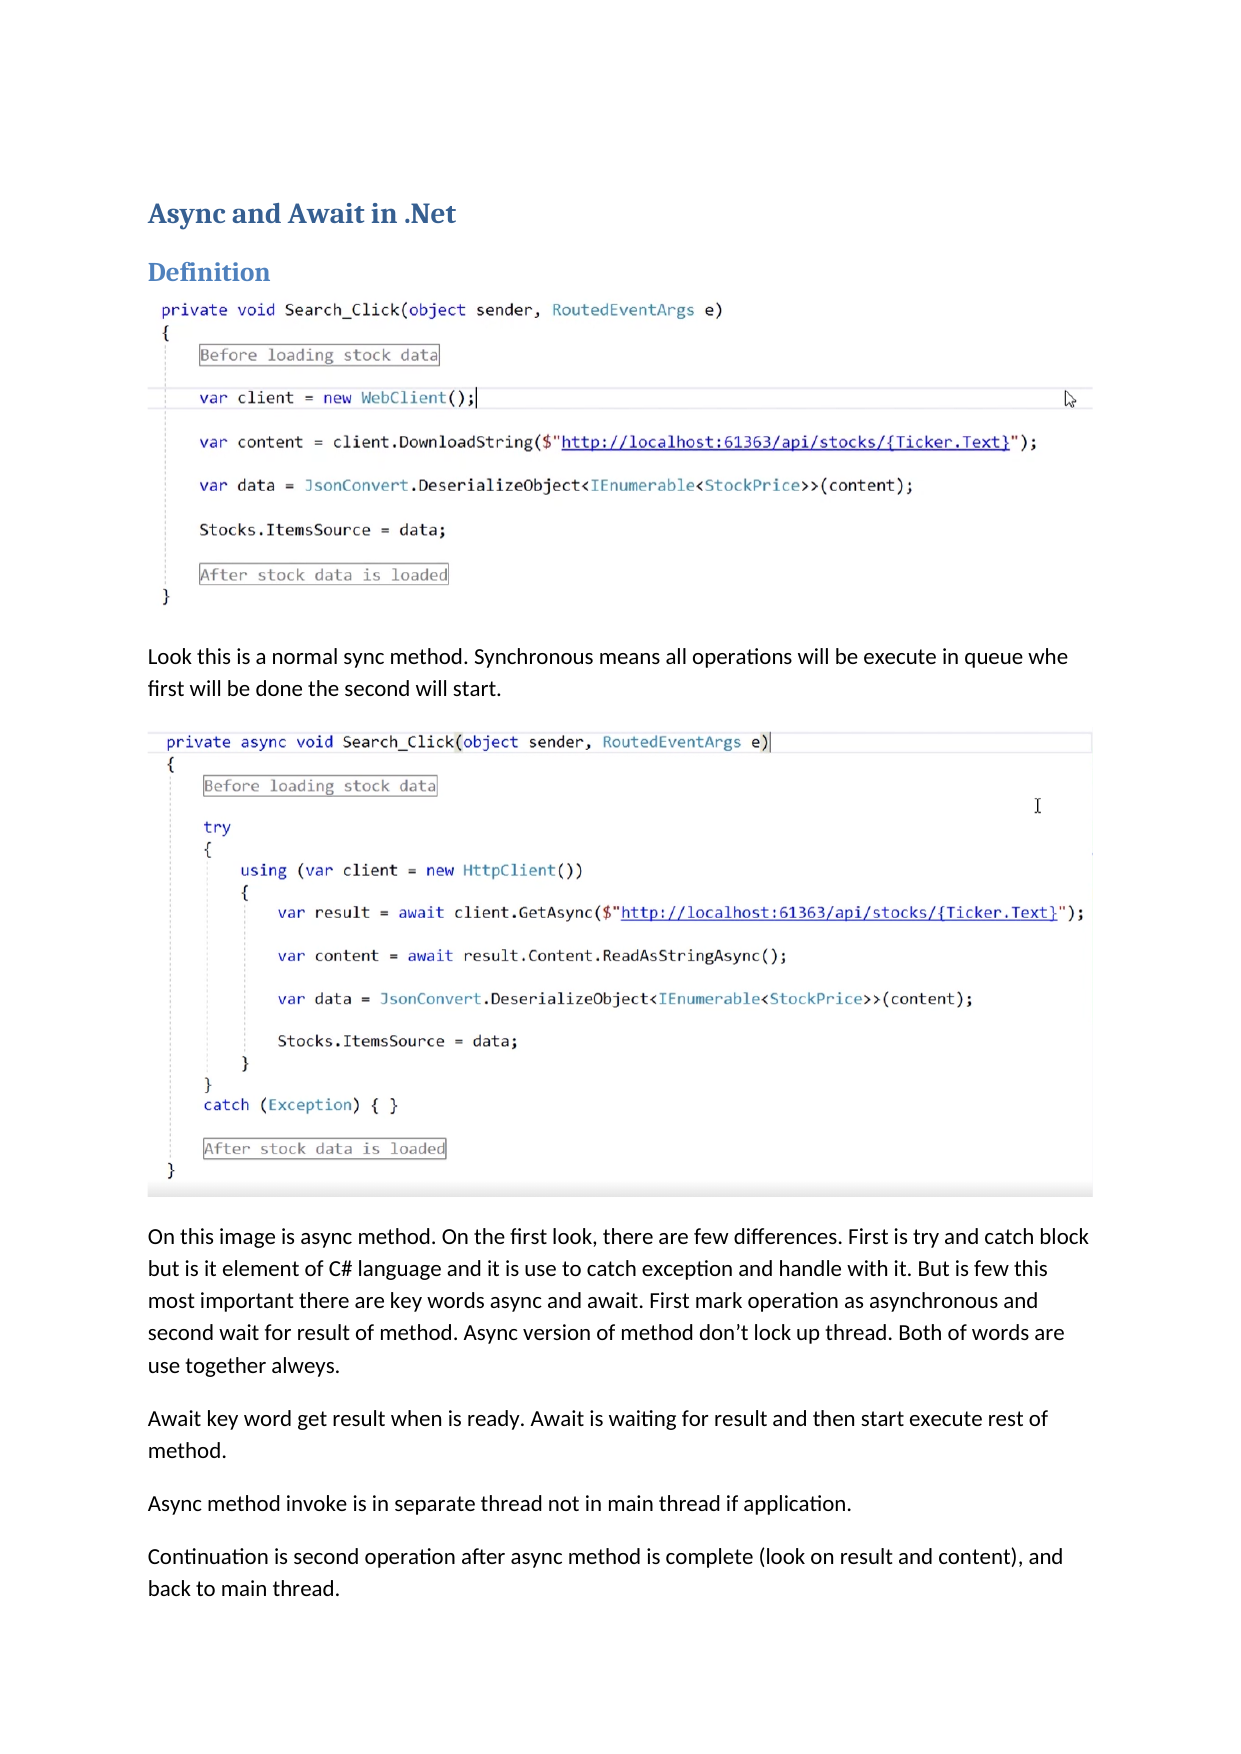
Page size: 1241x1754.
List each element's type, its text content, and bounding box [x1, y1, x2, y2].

picture [147, 727, 1093, 1197]
subtitle Definition [148, 257, 1093, 288]
text Await key word get result when is ready. Await is waiting for result and then start execute rest of method. [148, 1404, 1093, 1464]
text Look this is a normal sync method. Synchronous means all operations will be execute in queue whe first will be done the second will start. [148, 642, 1093, 703]
picture [147, 292, 1093, 618]
text Continuation is second operation after async method is complete (look on result and content), and back to main thread. [148, 1542, 1093, 1602]
text Async method invoke is in separate thread not in main thread if application. [148, 1489, 1093, 1517]
subtitle Async and Await in .Net [148, 198, 1093, 231]
text On this image is async method. On the first look, there are few differences. First is try and catch block but is it element of C# language and it is use to catch exception and handle with it. But is few this most important there are key words async and await. First mark operation as asynchronous and second wait for result of method. Async version of method don’t lock up thread. Both of words are use together alweys. [148, 1222, 1093, 1379]
